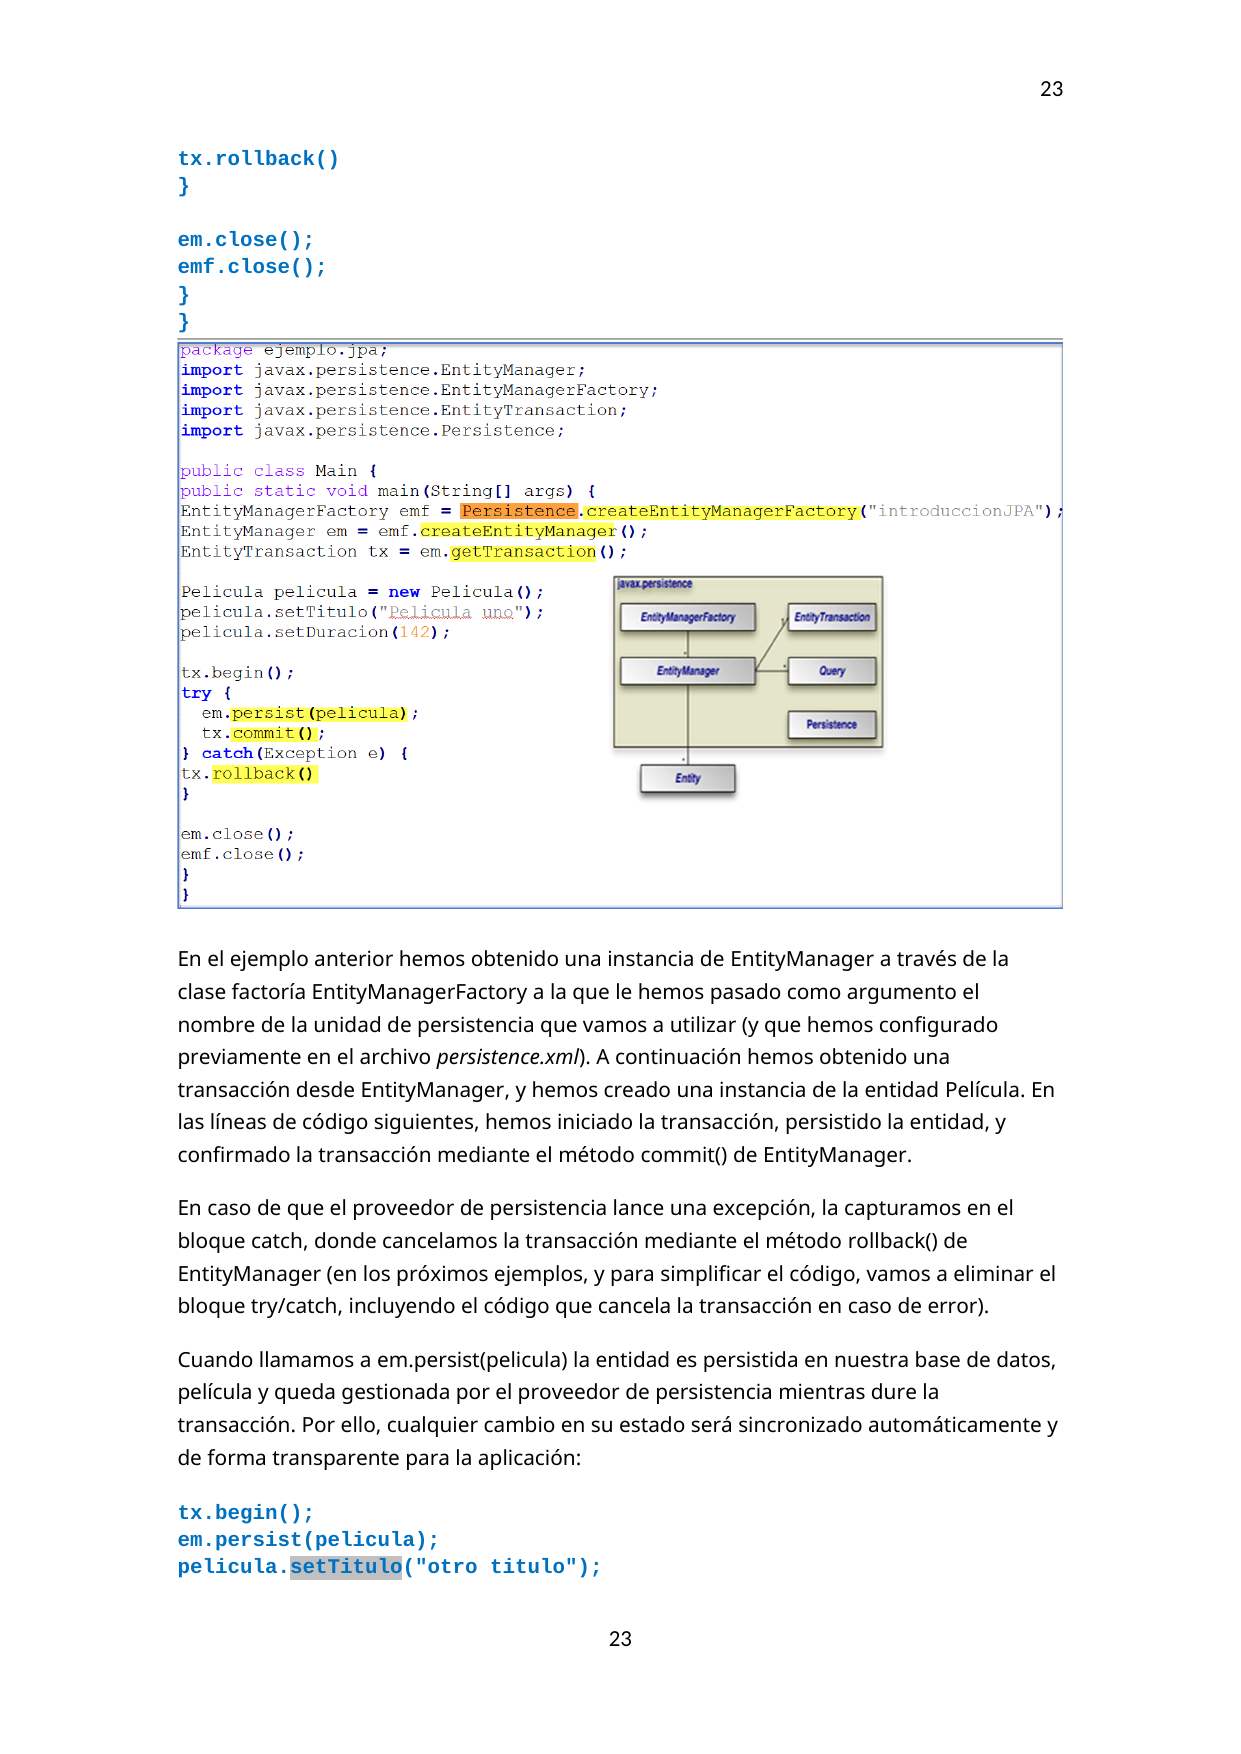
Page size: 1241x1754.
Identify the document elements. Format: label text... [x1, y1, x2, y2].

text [177, 1345, 1063, 1580]
text En caso de que el proveedor de persistencia lance una excepción, la capturamos en el bloque catch, donde cancelamos la transacción mediante el método rollback() de EntityManager (en los próximos ejemplos, y para simplificar el código, vamos a eliminar el bloque try/catch, incluyendo el código que cancela la transacción en caso de error). [177, 1193, 1063, 1320]
picture [177, 338, 1063, 909]
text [177, 148, 1063, 338]
